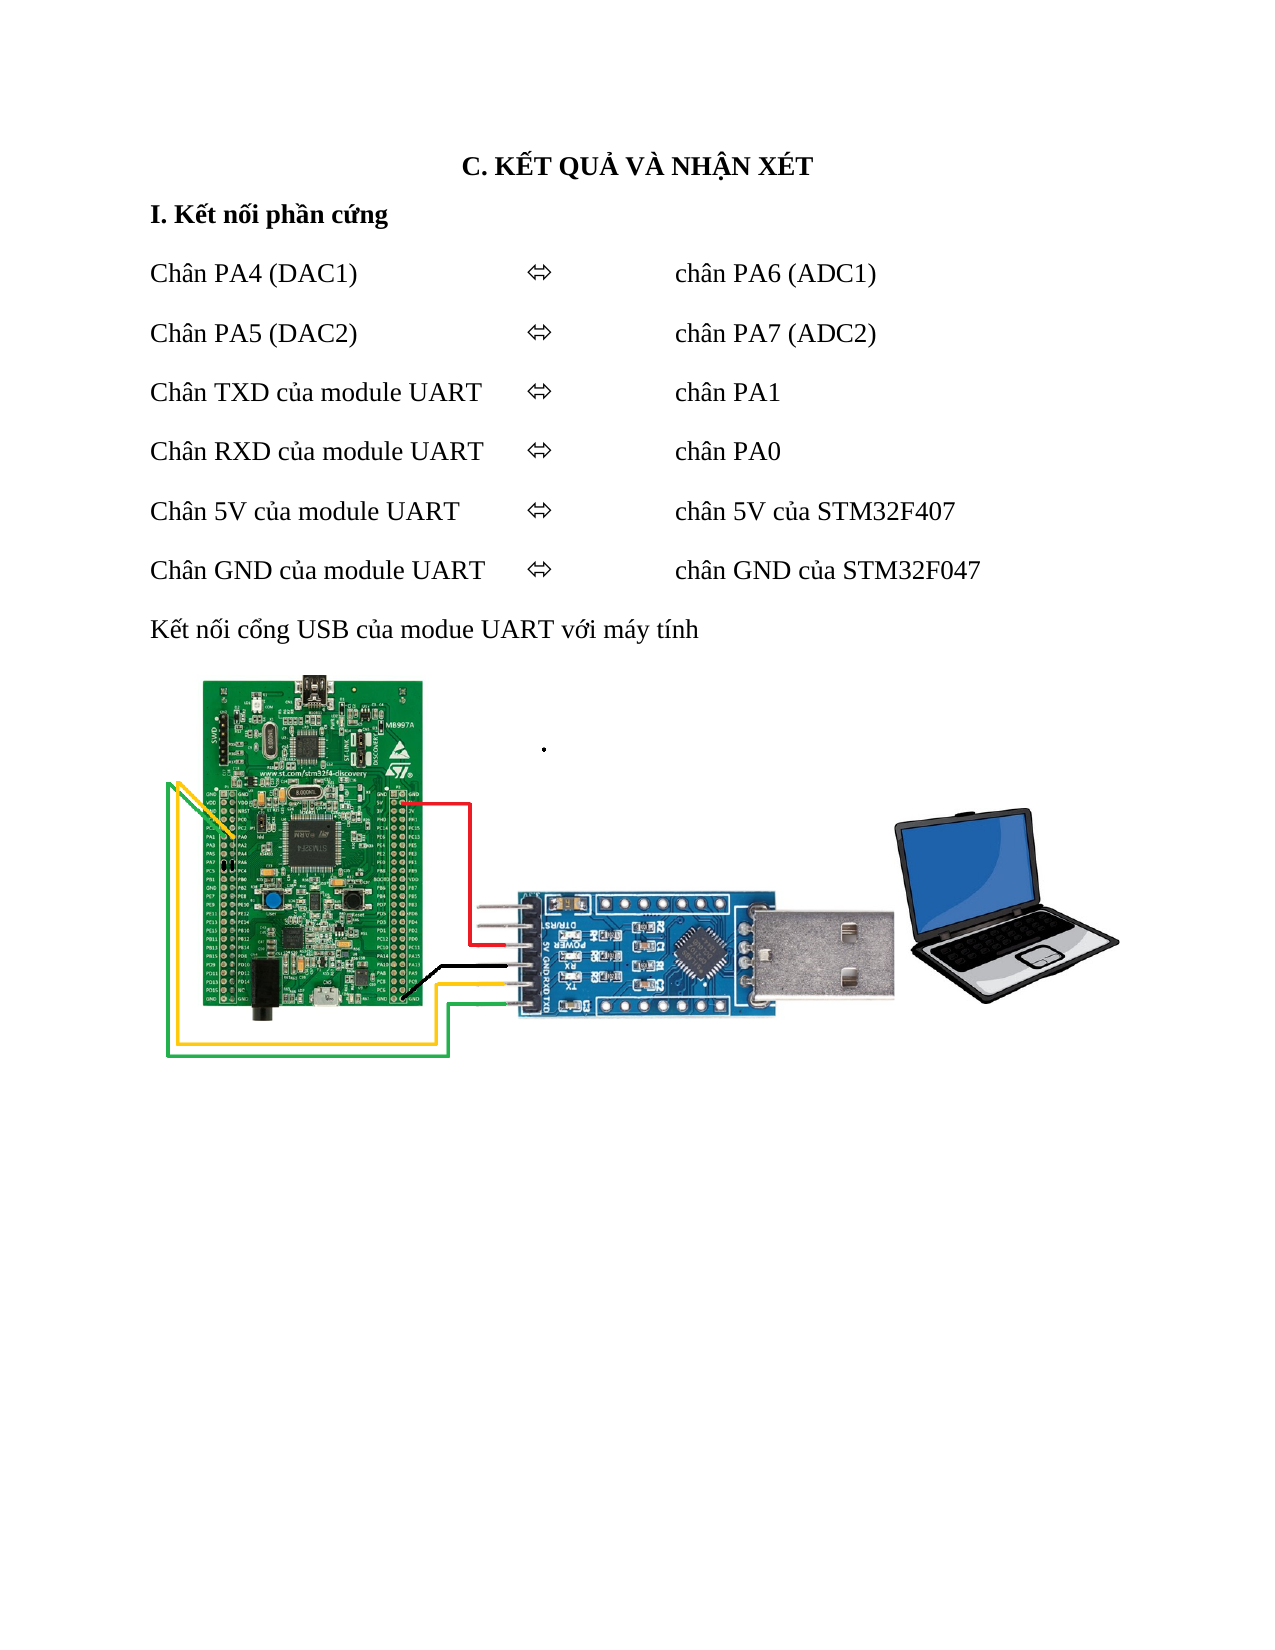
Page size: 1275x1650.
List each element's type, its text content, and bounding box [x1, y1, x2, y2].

text Chân TXD của module UART chân PA1 [150, 376, 1125, 407]
text I. Kết nối phần cứng [150, 198, 1125, 229]
text Chân 5V của module UART chân 5V của STM32F407 [150, 495, 1125, 526]
text Chân RXD của module UART chân PA0 [150, 436, 1125, 467]
text C. KẾT QUẢ VÀ NHẬN XÉT [150, 150, 1125, 181]
text Chân GND của module UART chân GND của STM32F047 [150, 554, 1125, 586]
text Kết nối cổng USB của modue UART với máy tính [150, 614, 1125, 645]
text Chân PA5 (DAC2) chân PA7 (ADC2) [150, 317, 1125, 348]
text Chân PA4 (DAC1) chân PA6 (ADC1) [150, 257, 1125, 289]
picture [150, 672, 1125, 1067]
